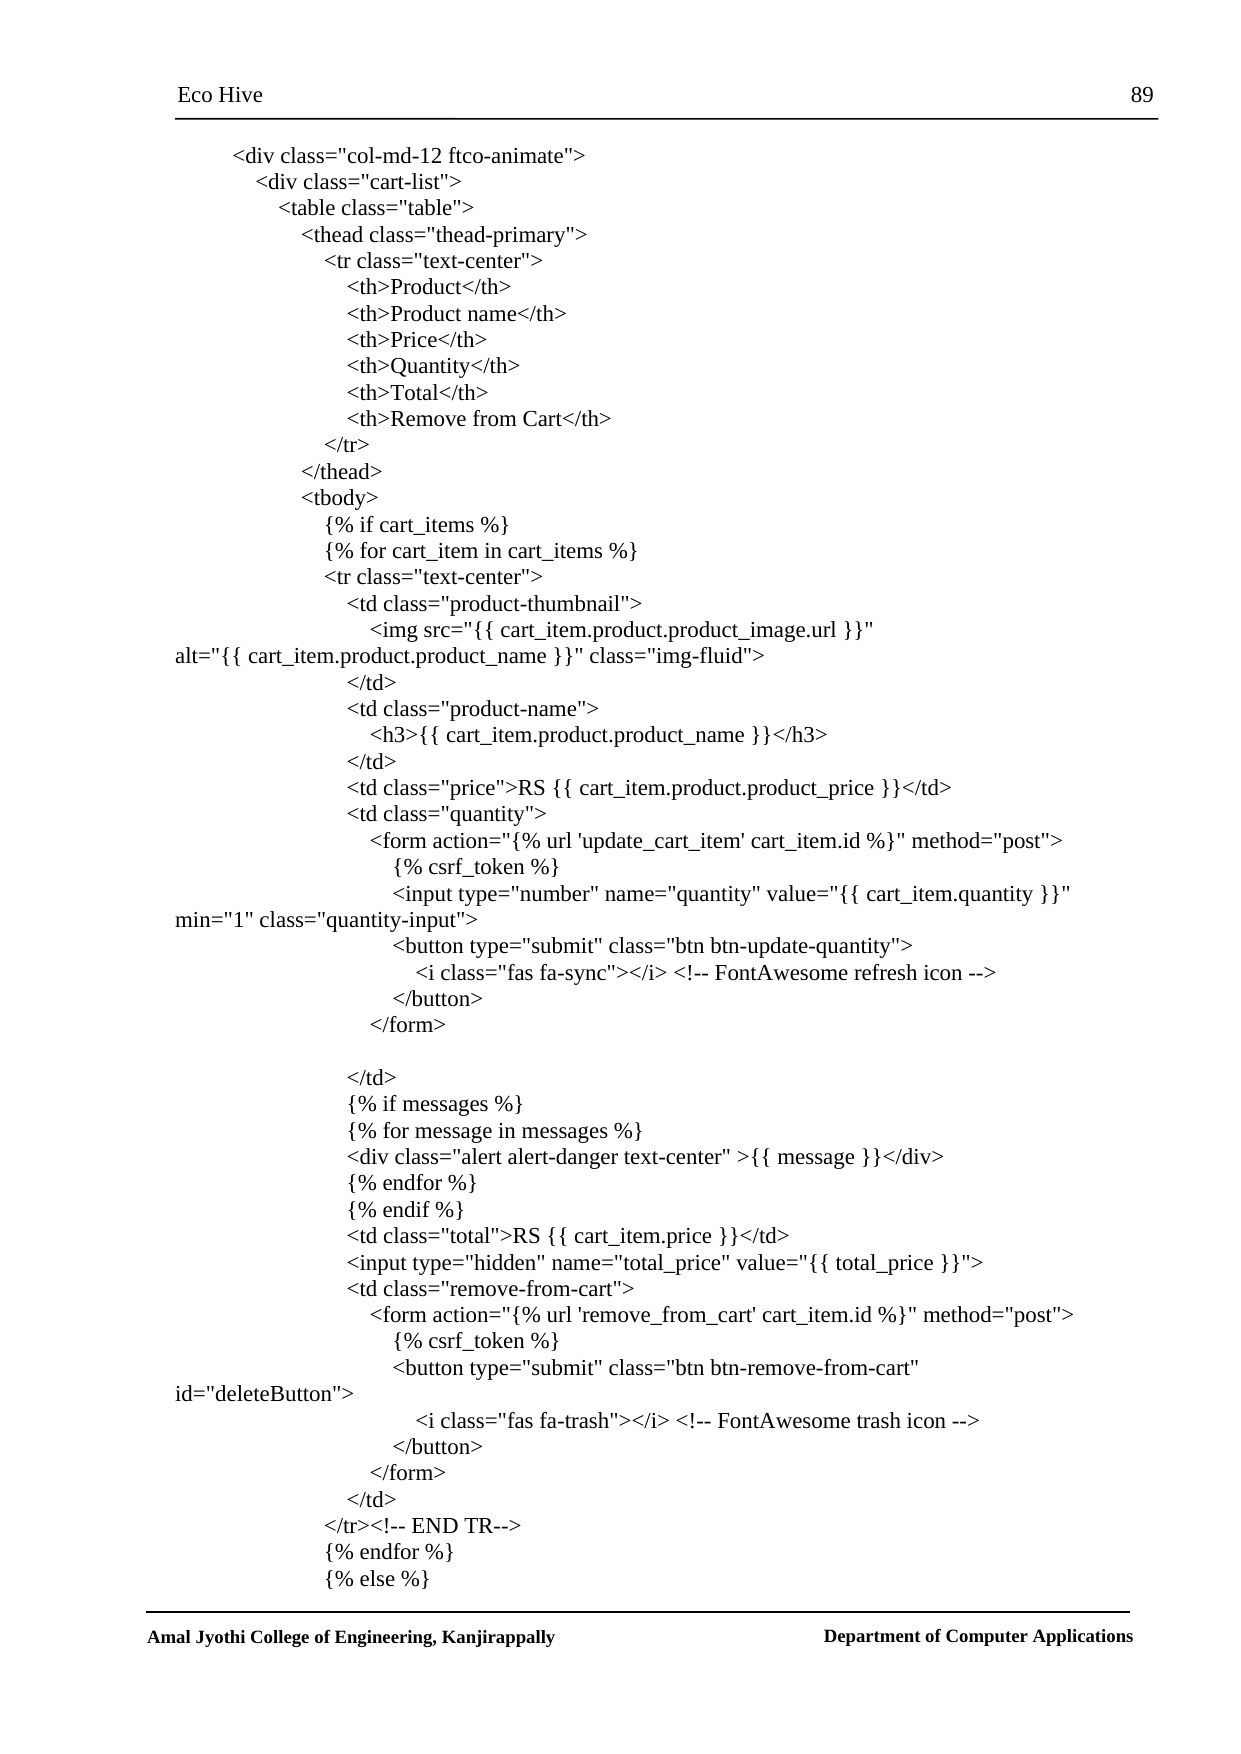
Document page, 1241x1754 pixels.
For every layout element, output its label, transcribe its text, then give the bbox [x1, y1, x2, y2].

text </td> [175, 669, 1102, 695]
text <td class="quantity"> [175, 801, 1102, 827]
text <input type="hidden" name="total_price" value="{{ total_price }}"> [175, 1248, 1102, 1275]
text <table class="table"> [175, 194, 1102, 221]
text <td class="total">RS {{ cart_item.price }}</td> [175, 1222, 1102, 1248]
text <th>Quantity</th> [175, 352, 1102, 379]
text <i class="fas fa-sync"></i> <!-- FontAwesome refresh icon --> [175, 959, 1102, 985]
text </td> [175, 1064, 1102, 1090]
text <td class="product-thumbnail"> [175, 590, 1102, 616]
text <form action="{% url 'update_cart_item' cart_item.id %}" method="post"> [175, 827, 1102, 853]
text </button> [175, 1433, 1102, 1459]
text {% csrf_token %} [175, 1328, 1102, 1354]
text <tbody> [175, 484, 1102, 511]
text {% if cart_items %} [175, 511, 1102, 537]
text <form action="{% url 'remove_from_cart' cart_item.id %}" method="post"> [175, 1301, 1102, 1328]
text <div class="alert alert-danger text-center" >{{ message }}</div> [175, 1143, 1102, 1169]
text {% for cart_item in cart_items %} [175, 537, 1102, 563]
text {% csrf_token %} [175, 853, 1102, 879]
text <th>Product name</th> [175, 300, 1102, 326]
text <td class="product-name"> [175, 695, 1102, 721]
text {% for message in messages %} [175, 1117, 1102, 1143]
text <th>Remove from Cart</th> [175, 405, 1102, 432]
text {% endfor %} [175, 1169, 1102, 1196]
text <td class="remove-from-cart"> [175, 1275, 1102, 1301]
text <h3>{{ cart_item.product.product_name }}</h3> [175, 721, 1102, 748]
text {% if messages %} [175, 1090, 1102, 1117]
text <tr class="text-center"> [175, 563, 1102, 590]
text <div class="cart-list"> [175, 168, 1102, 194]
text </thead> [175, 458, 1102, 484]
text </tr> [175, 432, 1102, 458]
text </td> [175, 748, 1102, 774]
text <div class="col-md-12 ftco-animate"> [175, 142, 1102, 168]
text {% else %} [175, 1565, 1102, 1591]
text </form> [175, 1459, 1102, 1486]
text </tr><!-- END TR--> [175, 1512, 1102, 1538]
text <tr class="text-center"> [175, 247, 1102, 273]
text <input type="number" name="quantity" value="{{ cart_item.quantity }}" min="1" class="quantity-input"> [175, 879, 1102, 932]
text </td> [175, 1486, 1102, 1512]
text <td class="price">RS {{ cart_item.product.product_price }}</td> [175, 774, 1102, 801]
text <button type="submit" class="btn btn-update-quantity"> [175, 932, 1102, 959]
text <i class="fas fa-trash"></i> <!-- FontAwesome trash icon --> [175, 1407, 1102, 1433]
text <th>Price</th> [175, 326, 1102, 352]
text </form> [175, 1011, 1102, 1038]
text <button type="submit" class="btn btn-remove-from-cart" id="deleteButton"> [175, 1354, 1102, 1407]
text </button> [175, 985, 1102, 1011]
text {% endfor %} [175, 1538, 1102, 1565]
text <thead class="thead-primary"> [175, 221, 1102, 247]
text <th>Product</th> [175, 273, 1102, 300]
text <th>Total</th> [175, 379, 1102, 405]
text <img src="{{ cart_item.product.product_image.url }}" alt="{{ cart_item.product.product_name }}" class="img-fluid"> [175, 616, 1102, 669]
text {% endif %} [175, 1196, 1102, 1222]
